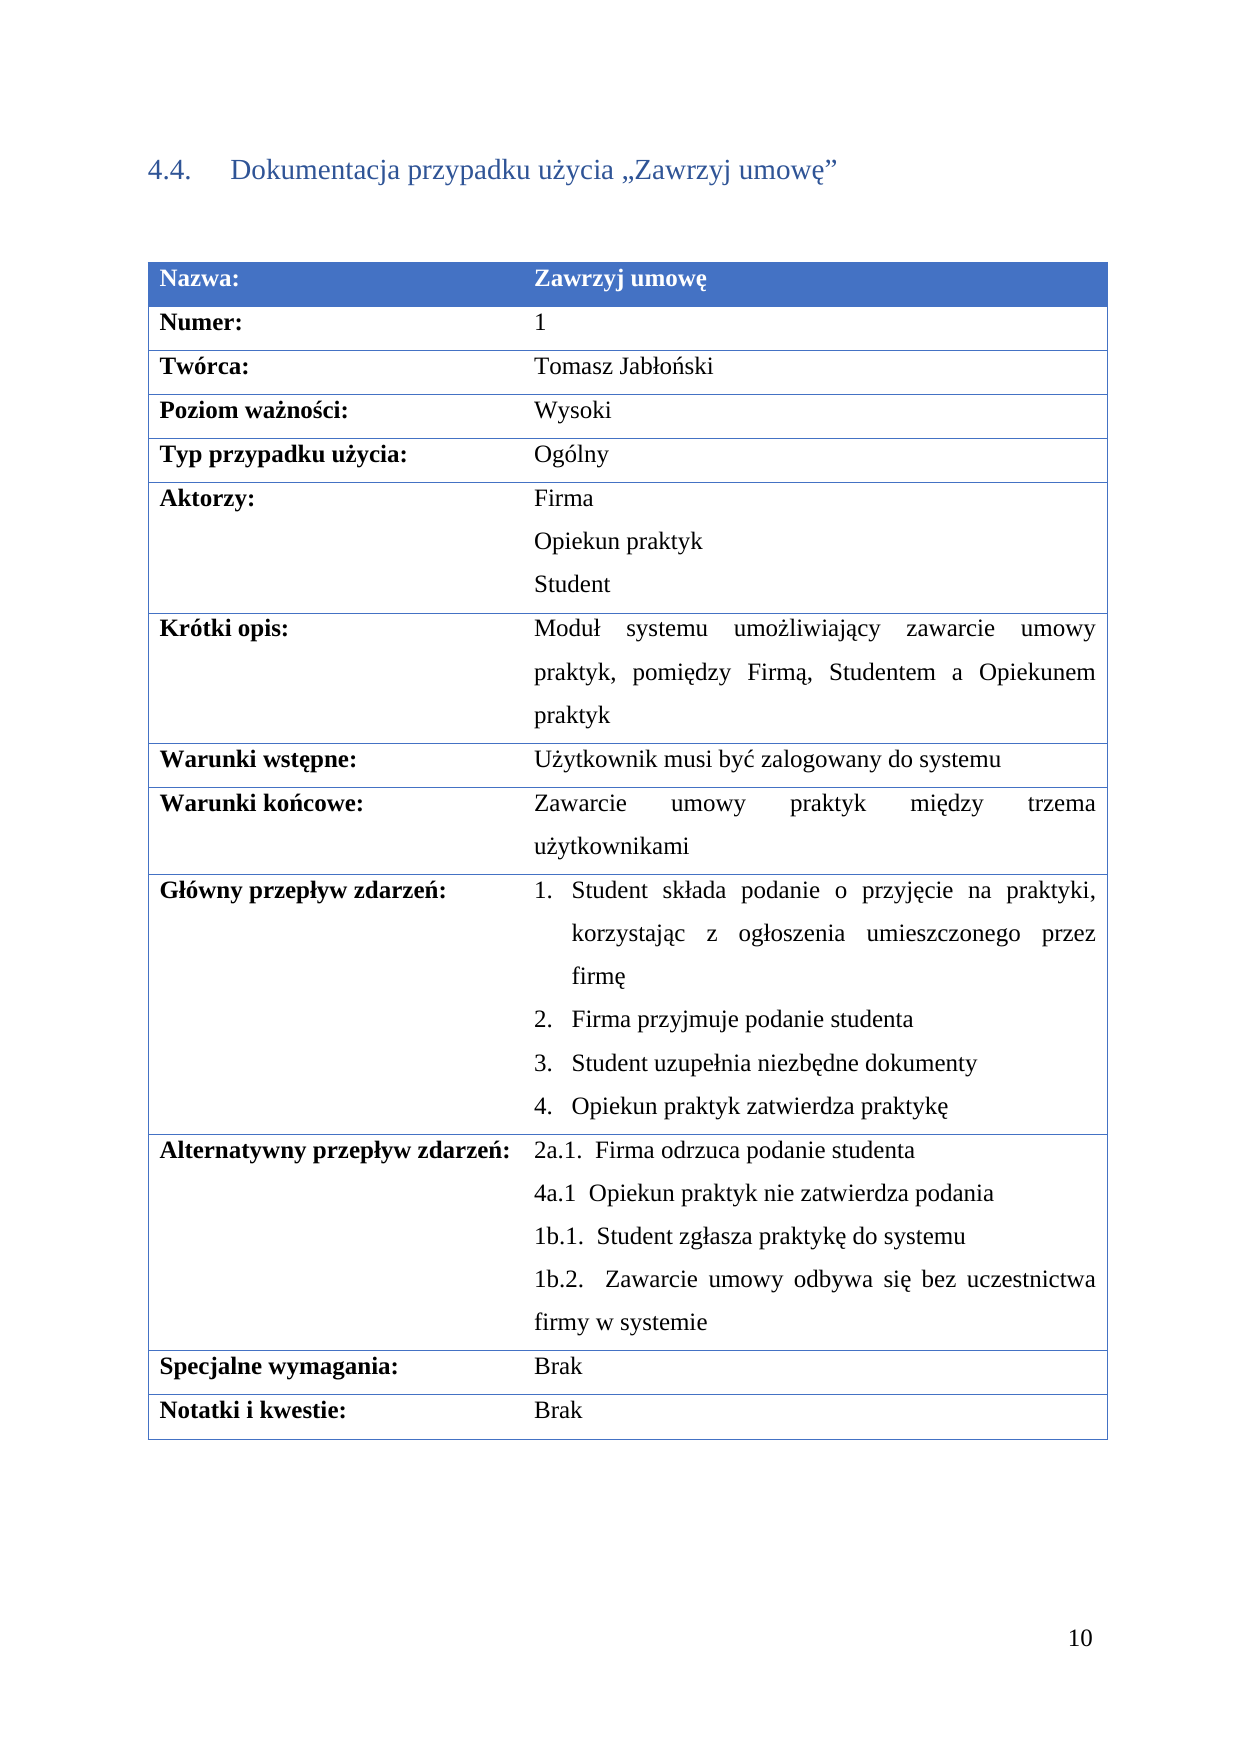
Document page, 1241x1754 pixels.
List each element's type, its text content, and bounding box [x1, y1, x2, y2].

table_cell Notatki i kwestie: [149, 1395, 523, 1438]
table_cell Główny przepływ zdarzeń: [149, 875, 523, 1134]
table_cell Firma Opiekun praktyk Student [523, 483, 1107, 612]
table_cell Ogólny [523, 439, 1107, 482]
table_cell 2a.1. Firma odrzuca podanie studenta 4a.1 Opiekun praktyk nie zatwierdza podania 1b.1. Student zgłasza praktykę do systemu 1b.2. Zawarcie umowy odbywa się bez uczestnictwa firmy w systemie [523, 1135, 1107, 1350]
table_header Nazwa: [149, 263, 523, 306]
table_cell Aktorzy: [149, 483, 523, 612]
table_cell Brak [523, 1395, 1107, 1438]
table_cell Student składa podanie o przyjęcie na praktyki, korzystając z ogłoszenia umieszczonego przez firmę Firma przyjmuje podanie studenta Student uzupełnia niezbędne dokumenty Opiekun praktyk zatwierdza praktykę [523, 875, 1107, 1134]
table_cell Brak [523, 1351, 1107, 1394]
table_cell 1 [523, 307, 1107, 350]
table_cell Alternatywny przepływ zdarzeń: [149, 1135, 523, 1350]
subtitle Dokumentacja przypadku użycia „Zawrzyj umowę” [148, 152, 1093, 185]
table_cell Tomasz Jabłoński [523, 351, 1107, 394]
table_cell Typ przypadku użycia: [149, 439, 523, 482]
table_cell Warunki wstępne: [149, 744, 523, 787]
table_cell Numer: [149, 307, 523, 350]
table_cell Twórca: [149, 351, 523, 394]
table_cell Warunki końcowe: [149, 788, 523, 874]
table_cell Krótki opis: [149, 614, 523, 743]
table_cell Użytkownik musi być zalogowany do systemu [523, 744, 1107, 787]
table_cell Specjalne wymagania: [149, 1351, 523, 1394]
table_cell Wysoki [523, 395, 1107, 438]
table_header Zawrzyj umowę [523, 263, 1107, 306]
table_cell Zawarcie umowy praktyk między trzema użytkownikami [523, 788, 1107, 874]
table_cell Moduł systemu umożliwiający zawarcie umowy praktyk, pomiędzy Firmą, Studentem a Opiekunem praktyk [523, 614, 1107, 743]
table_cell Poziom ważności: [149, 395, 523, 438]
